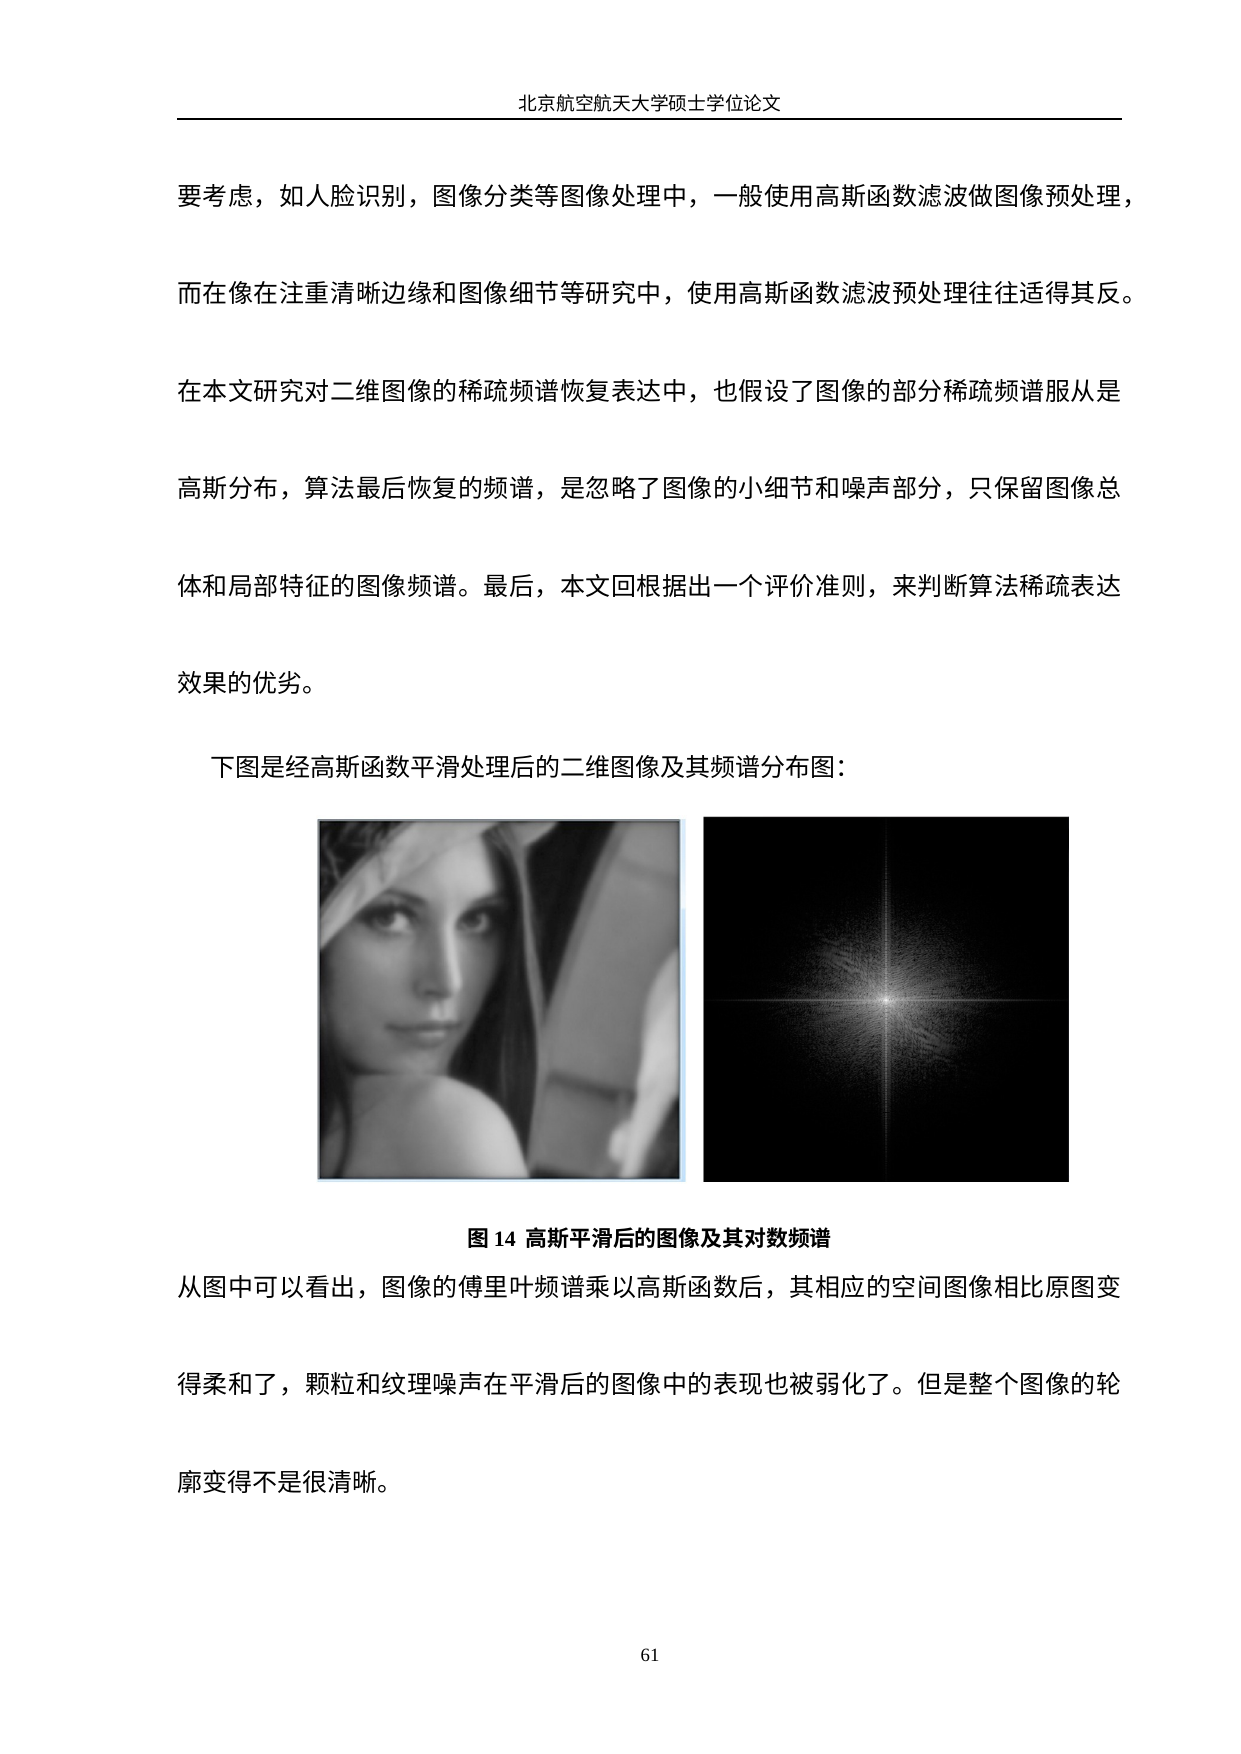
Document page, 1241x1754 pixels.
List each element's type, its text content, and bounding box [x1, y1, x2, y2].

text 图14 高斯平滑后的图像及其对数频谱 [177, 1220, 1122, 1253]
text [177, 162, 1122, 714]
text 下图是经高斯函数平滑处理后的二维图像及其频谱分布图： [177, 733, 1122, 798]
picture [316, 815, 1070, 1184]
text 从图中可以看出，图像的傅里叶频谱乘以高斯函数后，其相应的空间图像相比原图变得柔和了，颗粒和纹理噪声在平滑后的图像中的表现也被弱化了。但是整个图像的轮廓变得不是很清晰。 [177, 1253, 1122, 1513]
